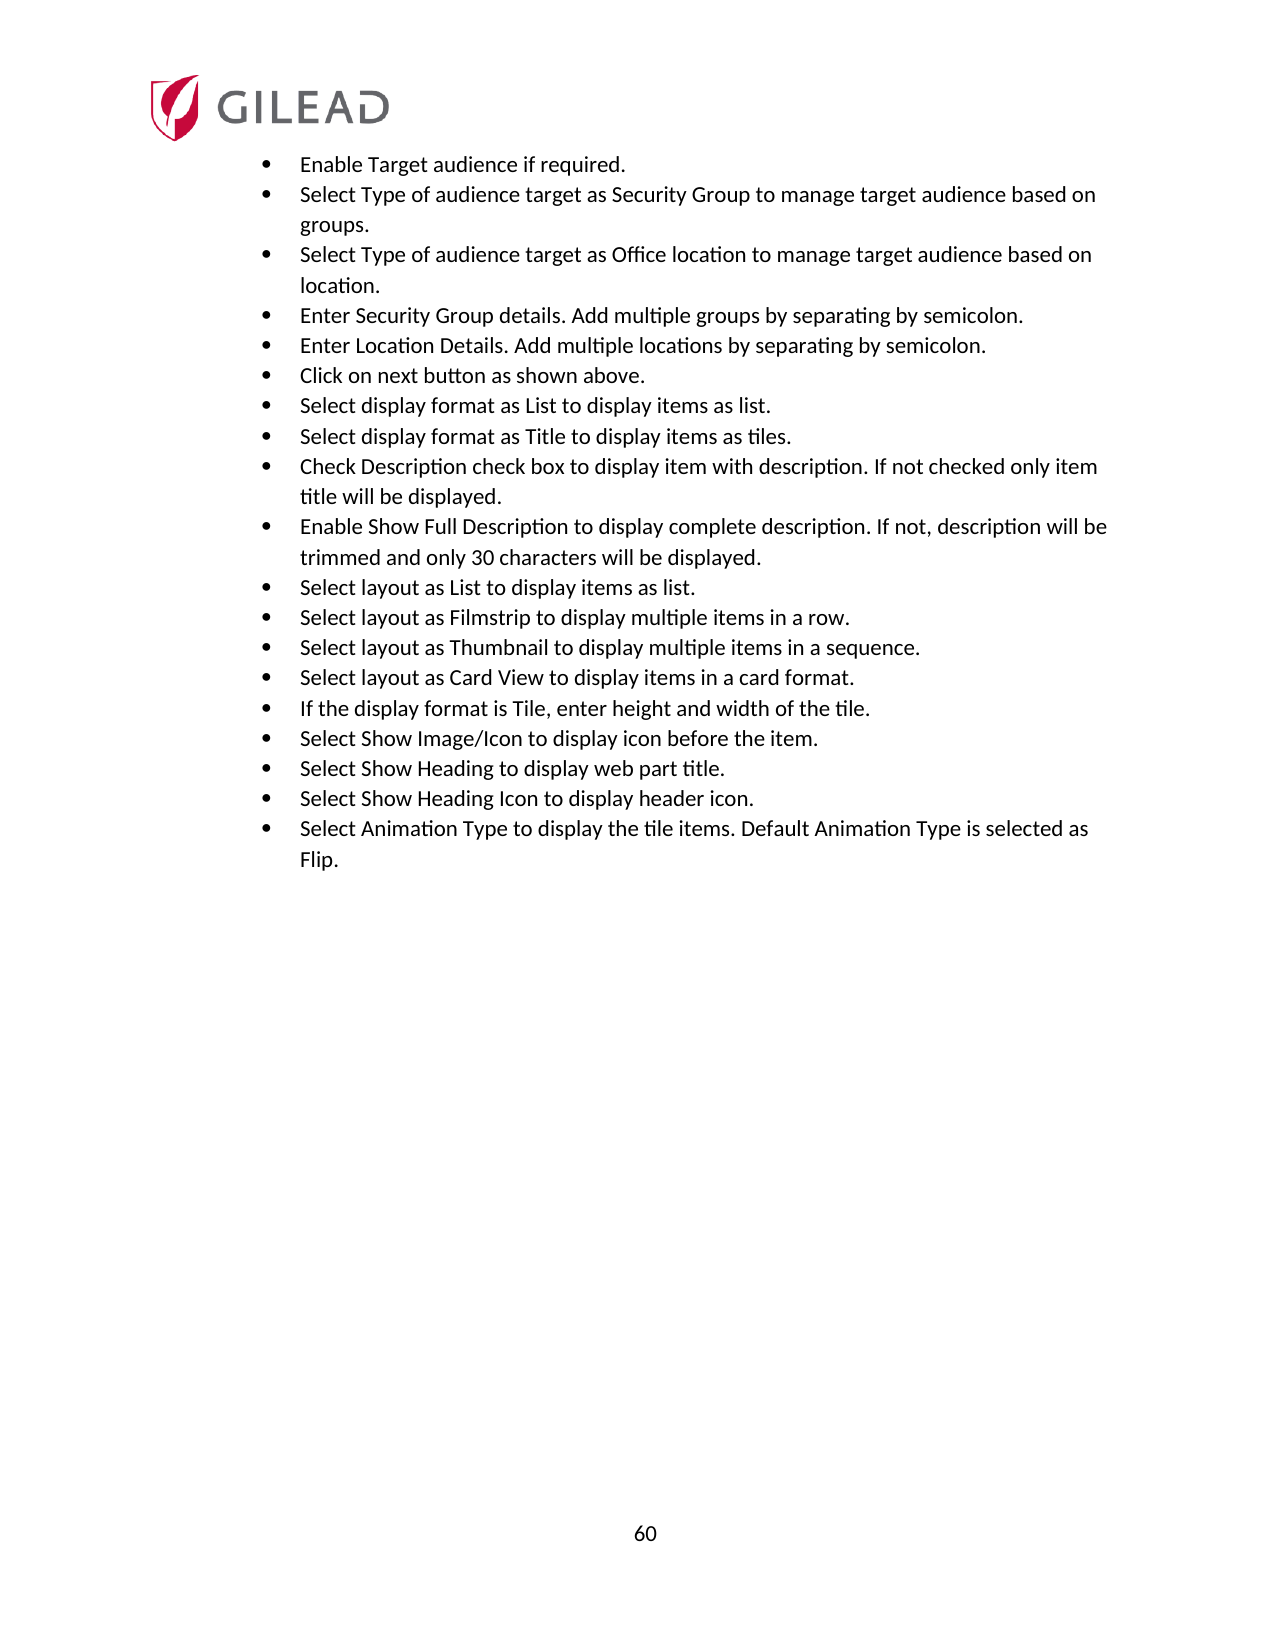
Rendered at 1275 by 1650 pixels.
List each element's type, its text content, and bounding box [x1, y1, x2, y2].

list Enter Security Group details. Add multiple groups by separating by semicolon. [262, 301, 1125, 329]
list Select layout as Card View to display items in a card format. [262, 663, 1125, 692]
list Check Description check box to display item with description. If not checked only item title will be displayed. [262, 452, 1125, 510]
list Enable Show Full Description to display complete description. If not, description will be trimmed and only 30 characters will be displayed. [262, 512, 1125, 571]
picture [150, 75, 389, 142]
list Select Animation Type to display the tile items. Default Animation Type is selected as Flip. [262, 814, 1125, 873]
list If the display format is Tile, enter height and width of the tile. [262, 694, 1125, 722]
list Select Type of audience target as Security Group to manage target audience based on groups. [262, 180, 1125, 238]
list Select layout as Thumbnail to display multiple items in a sequence. [262, 633, 1125, 661]
list Select layout as Filmstrip to display multiple items in a row. [262, 603, 1125, 631]
list Select layout as List to display items as list. [262, 573, 1125, 601]
list Select Show Image/Icon to display icon before the item. [262, 724, 1125, 752]
list Select display format as Title to display items as tiles. [262, 422, 1125, 450]
list Select display format as List to display items as list. [262, 392, 1125, 420]
list Select Type of audience target as Office location to manage target audience based on location. [262, 241, 1125, 299]
list Select Show Heading Icon to display header icon. [262, 784, 1125, 812]
list Enable Target audience if required. [262, 150, 1125, 178]
list Click on next button as shown above. [262, 361, 1125, 389]
list Select Show Heading to display web part title. [262, 754, 1125, 782]
list Enter Location Details. Add multiple locations by separating by semicolon. [262, 331, 1125, 359]
